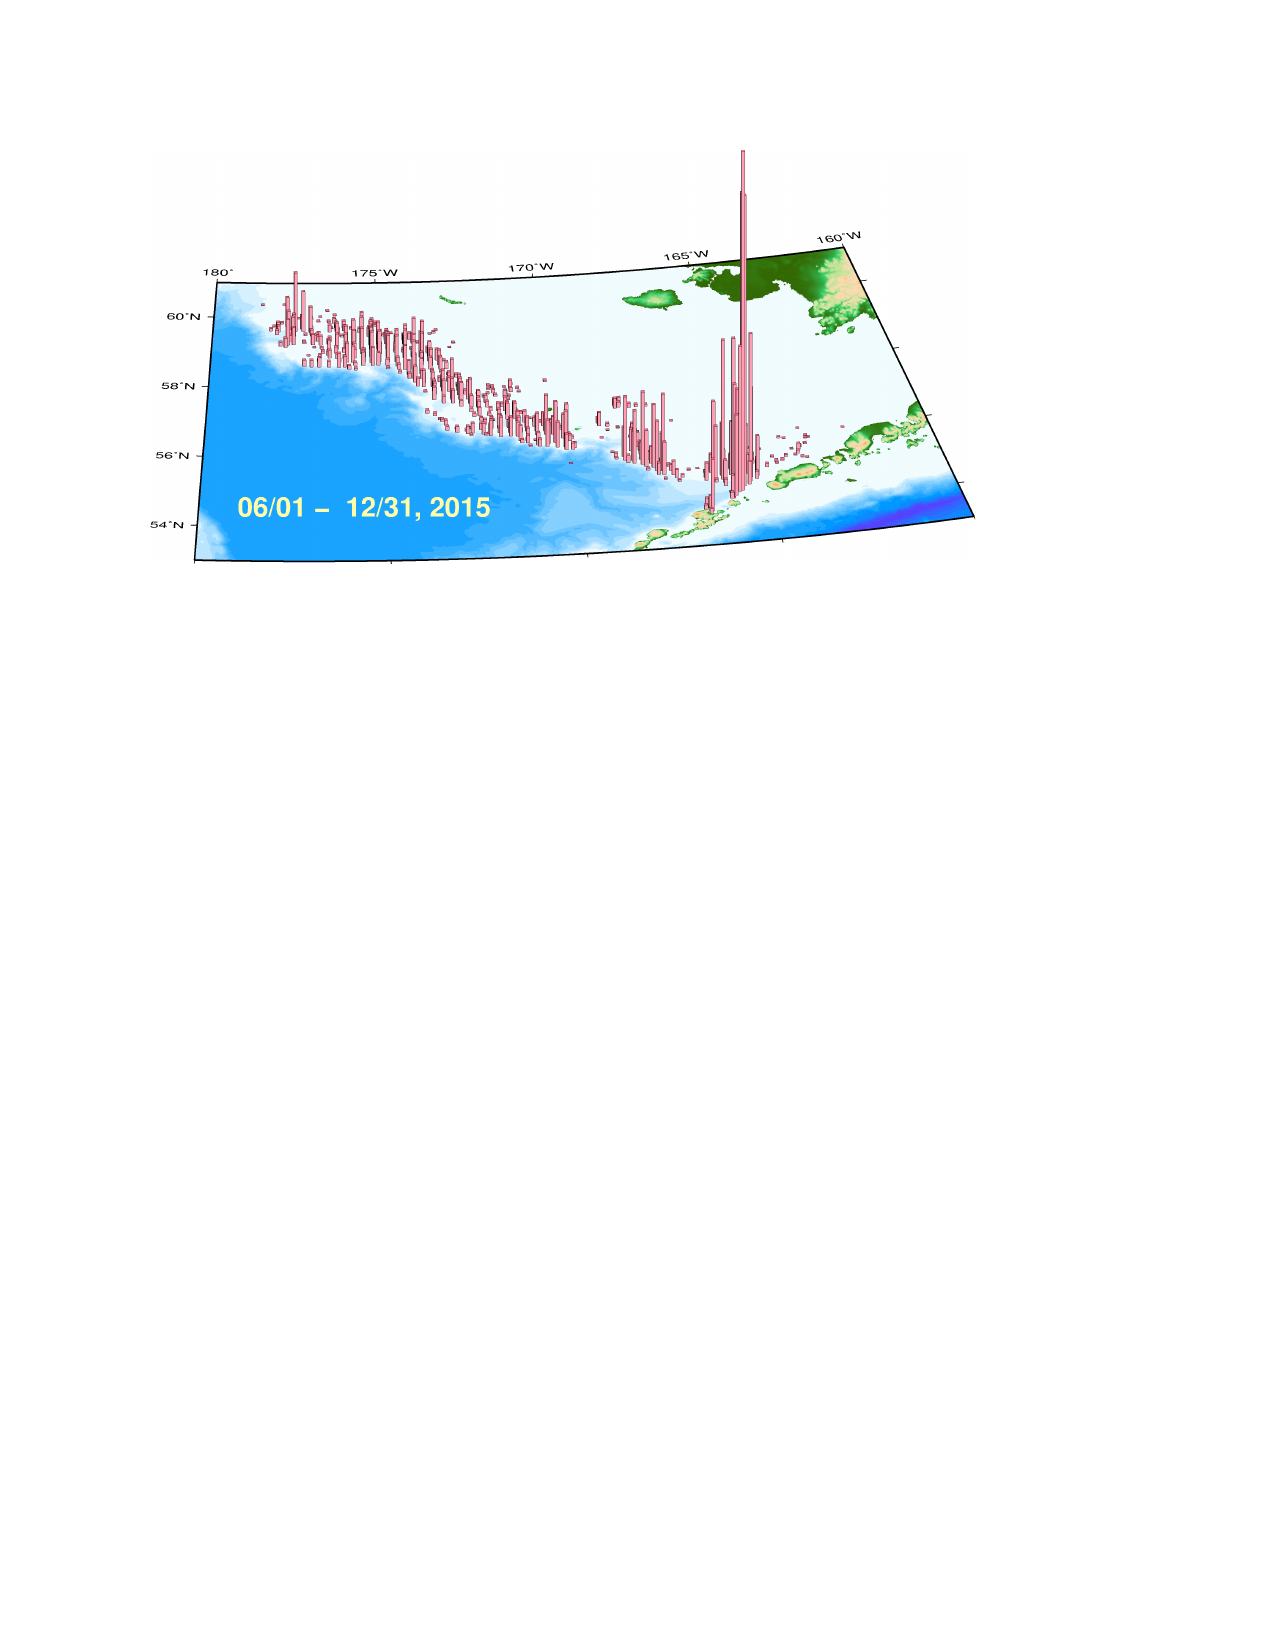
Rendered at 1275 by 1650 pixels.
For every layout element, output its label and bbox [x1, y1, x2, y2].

picture [150, 150, 976, 564]
